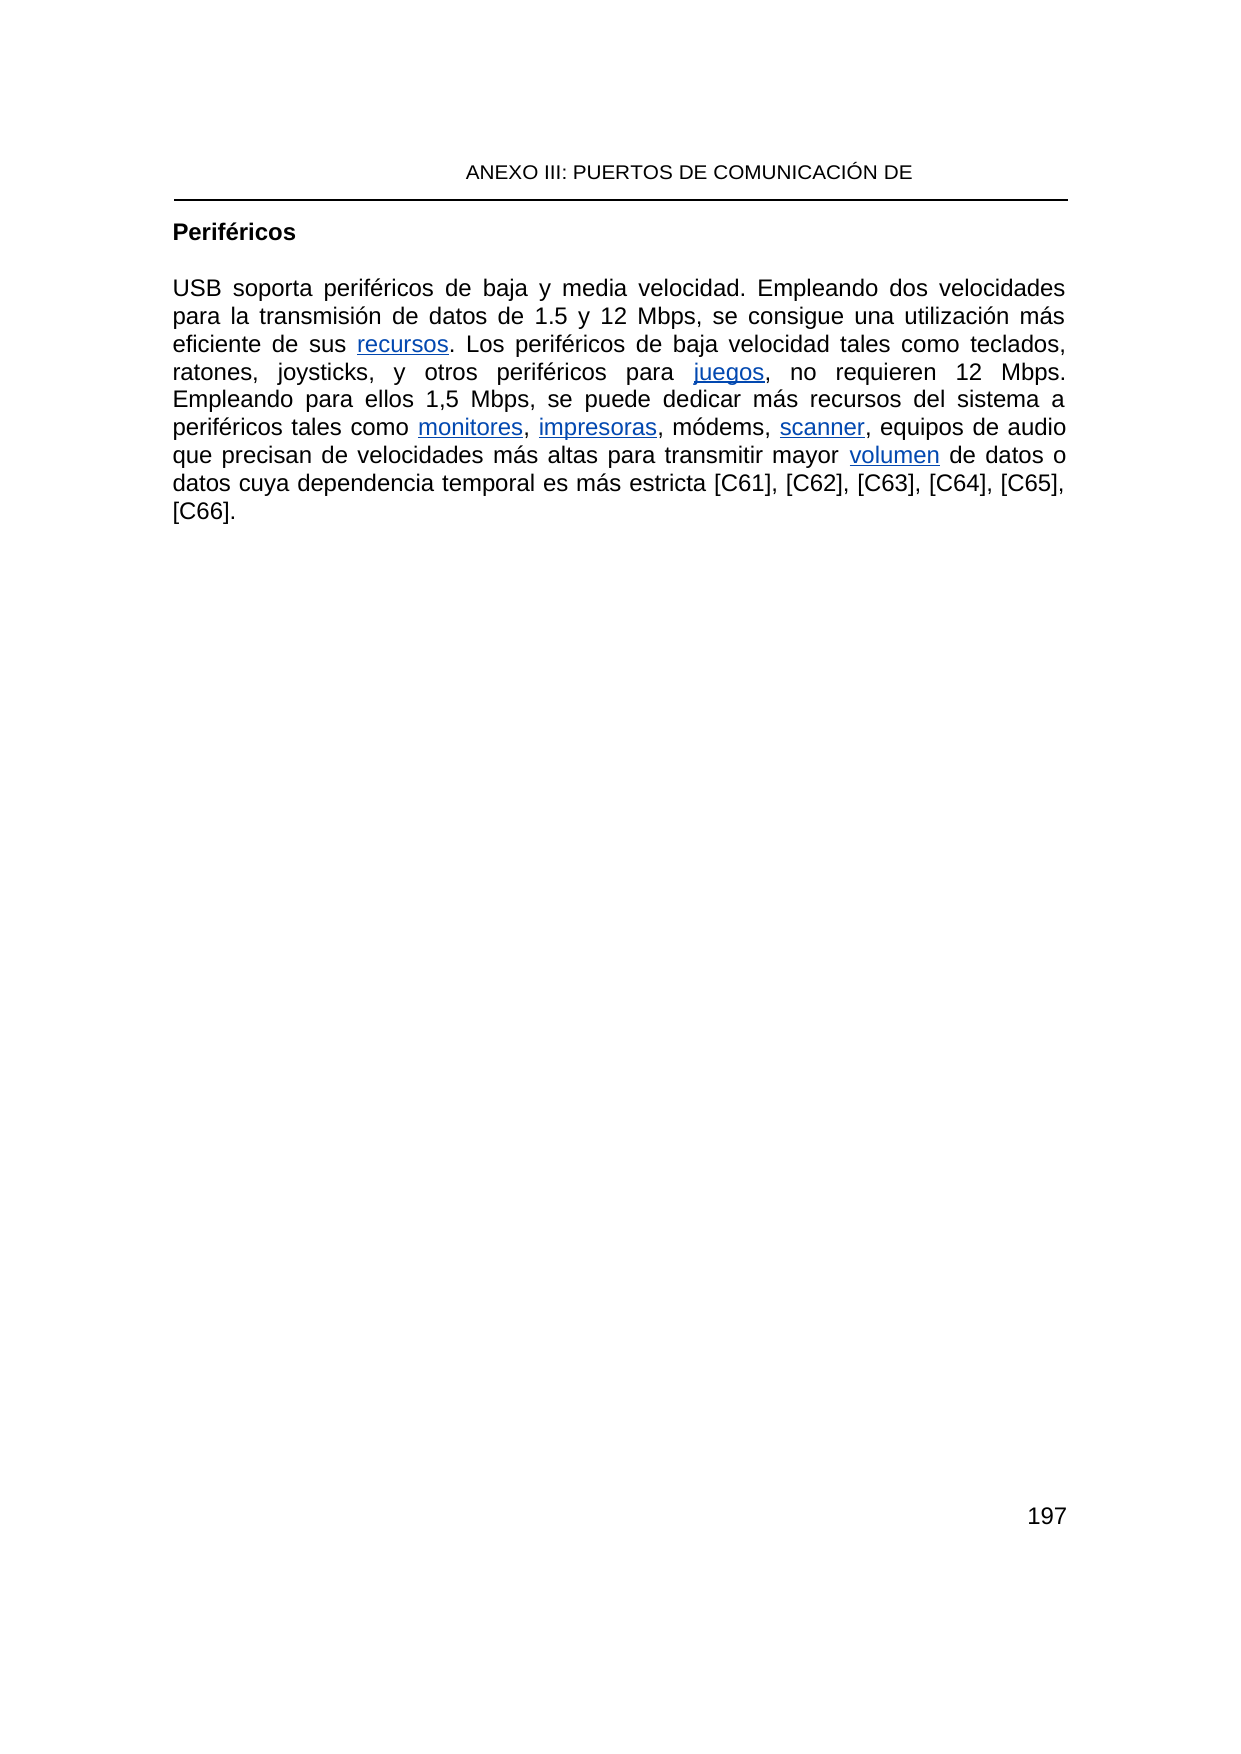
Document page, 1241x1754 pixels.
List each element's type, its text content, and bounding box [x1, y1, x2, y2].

subtitle Periféricos [172, 218, 1123, 245]
text USB soporta periféricos de baja y media velocidad. Empleando dos velocidades para la transmisión de datos de 1.5 y 12 Mbps, se consigue una utilización más eficiente de sus recursos. Los periféricos de baja velocidad tales como teclados, ratones, joysticks, y otros periféricos para juegos, no requieren 12 Mbps. Empleando para ellos 1,5 Mbps, se puede dedicar más recursos del sistema a periféricos tales como monitores, impresoras, módems, scanner, equipos de audio que precisan de velocidades más altas para transmitir mayor volumen de datos o datos cuya dependencia temporal es más estricta [C61], [C62], [C63], [C64], [C65], [C66]. [172, 274, 1067, 524]
